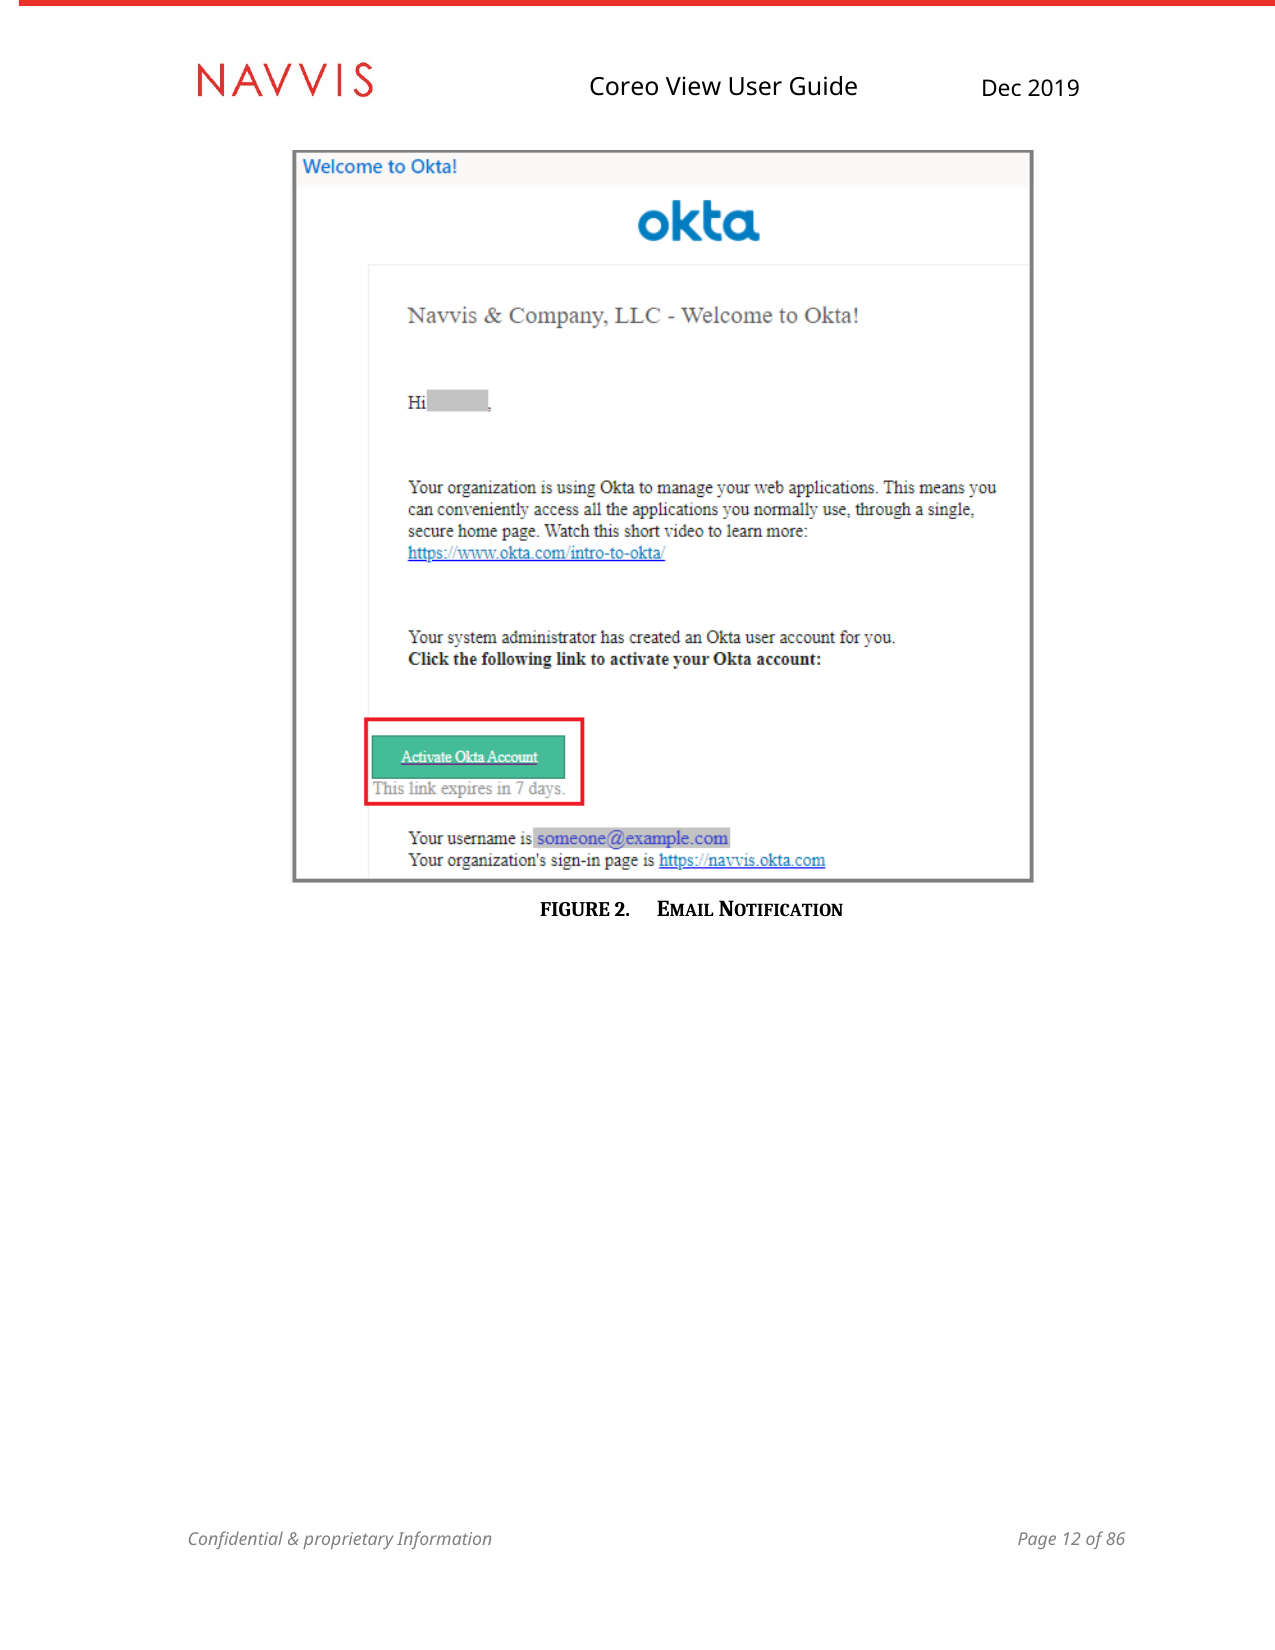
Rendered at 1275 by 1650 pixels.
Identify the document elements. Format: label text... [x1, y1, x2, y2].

text Email Notification [296, 896, 1087, 922]
picture [187, 55, 383, 104]
picture [290, 150, 1035, 884]
